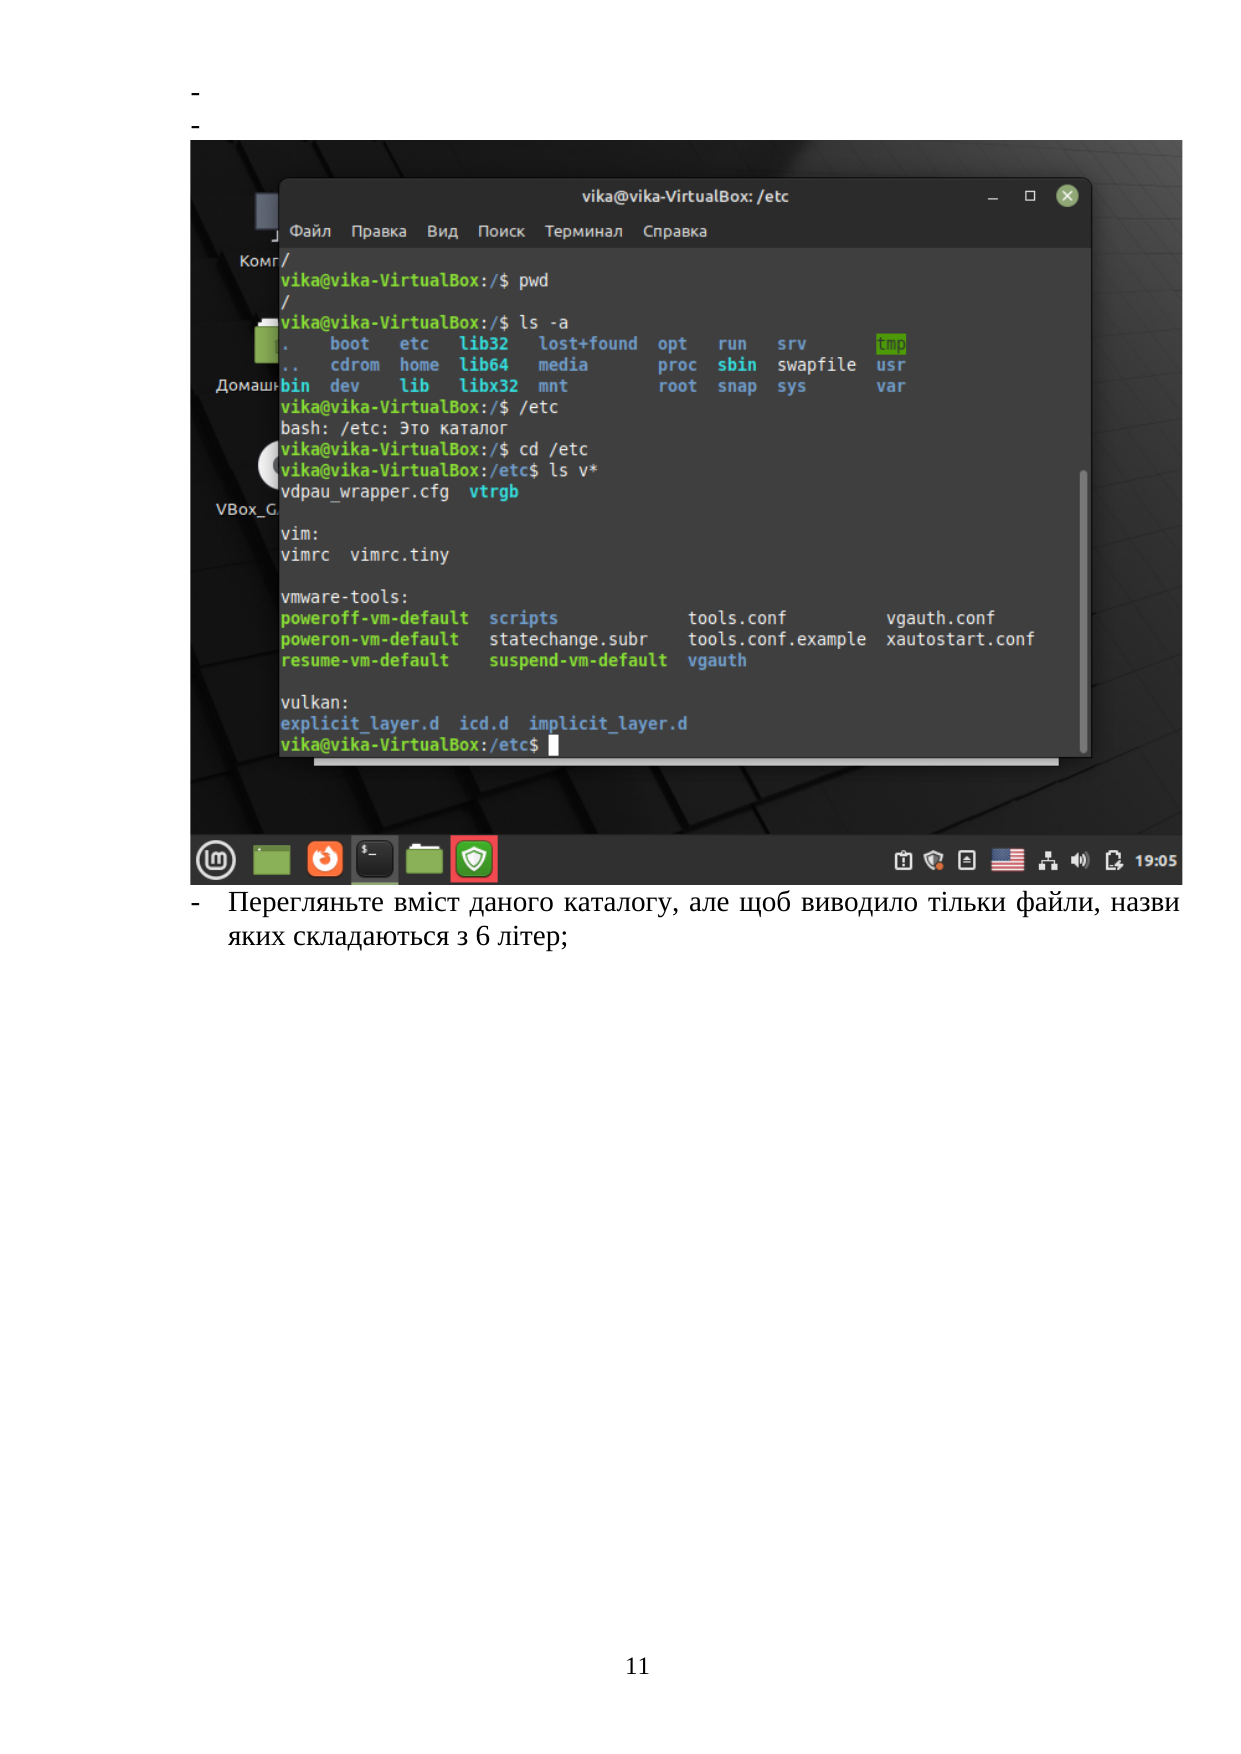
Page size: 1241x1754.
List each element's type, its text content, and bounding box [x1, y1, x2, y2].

picture [190, 140, 1183, 885]
list Перегляньте вміст даного каталогу, але щоб виводило тільки файли, назви яких складаються з 6 літер; [190, 885, 1181, 952]
